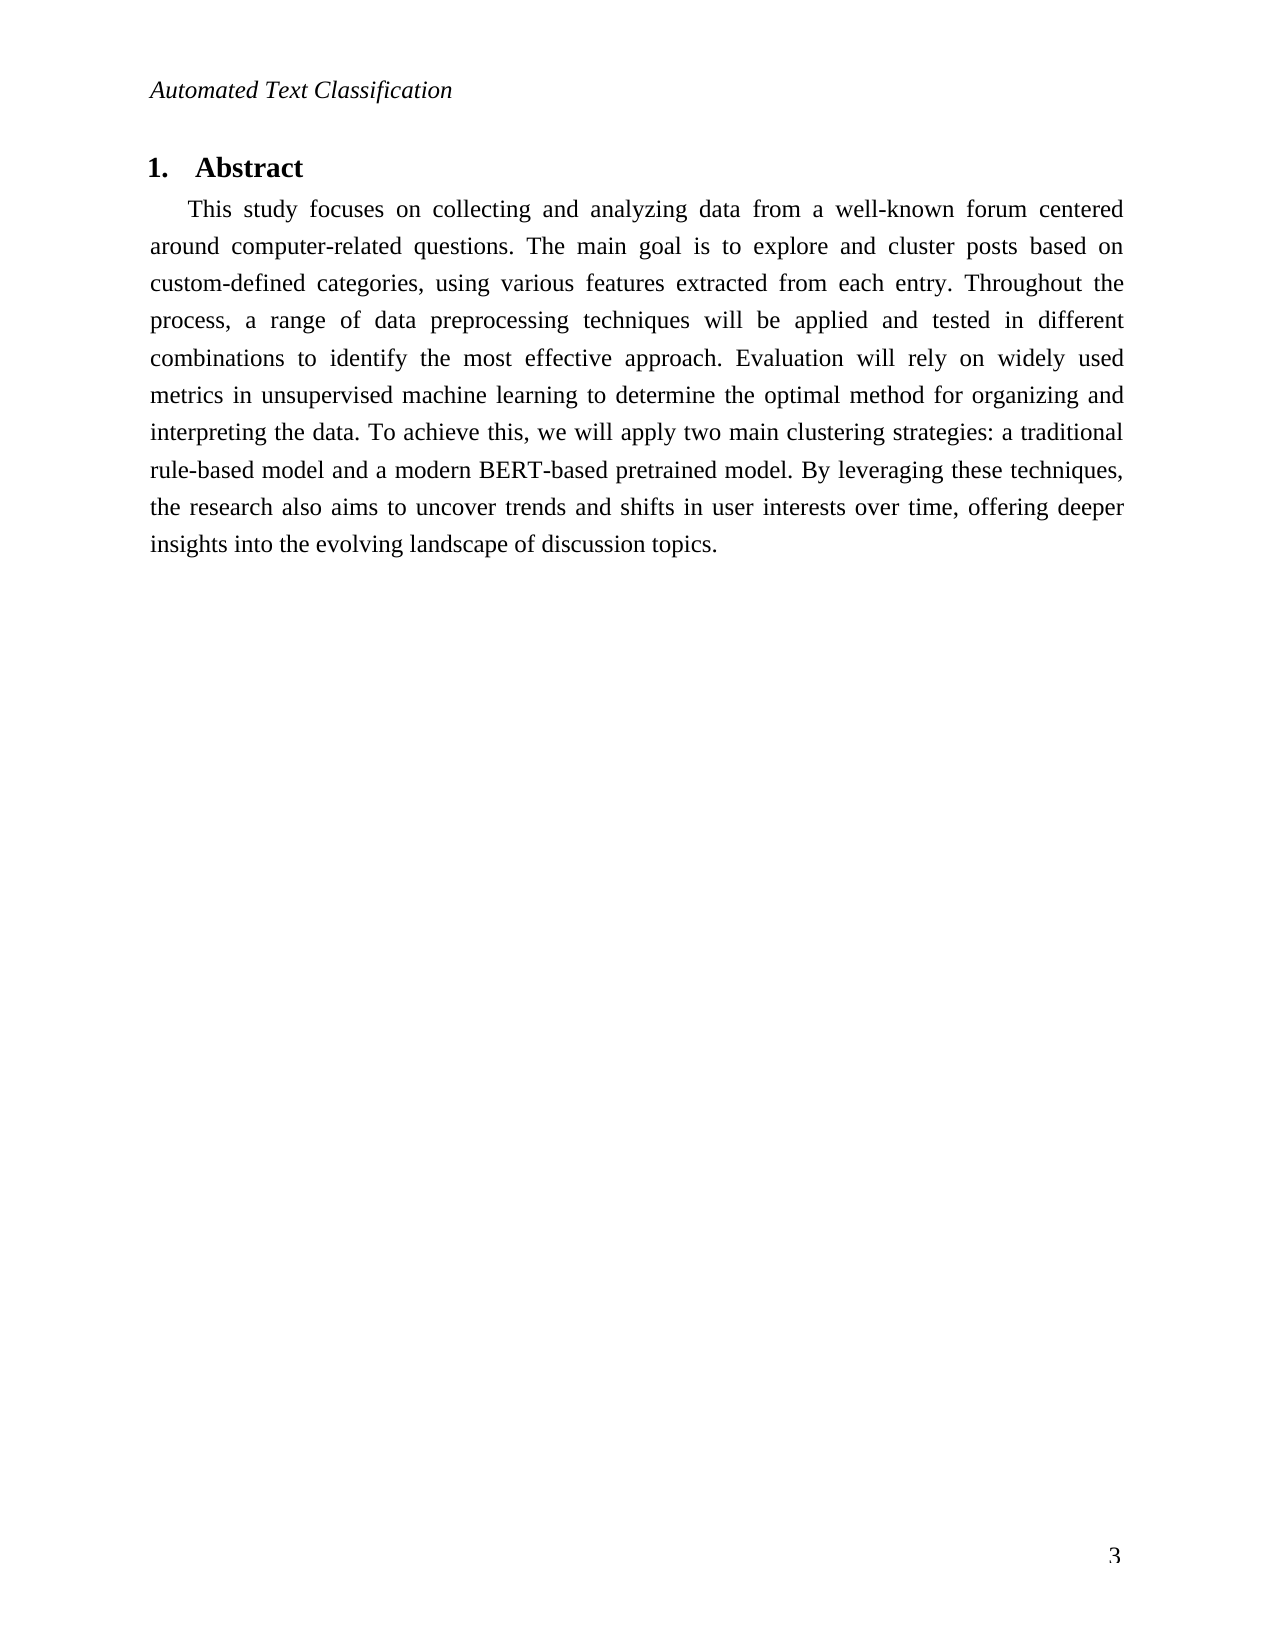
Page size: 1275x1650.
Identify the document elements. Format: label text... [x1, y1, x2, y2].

subtitle Abstract [147, 150, 1139, 183]
text This study focuses on collecting and analyzing data from a well-known forum centered around computer-related questions. The main goal is to explore and cluster posts based on custom-defined categories, using various features extracted from each entry. Throughout the process, a range of data preprocessing techniques will be applied and tested in different combinations to identify the most effective approach. Evaluation will rely on widely used metrics in unsupervised machine learning to determine the optimal method for organizing and interpreting the data. To achieve this, we will apply two main clustering strategies: a traditional rule-based model and a modern BERT-based pretrained model. By leveraging these techniques, the research also aims to uncover trends and shifts in user interests over time, offering deeper insights into the evolving landscape of discussion topics. [150, 194, 1125, 558]
